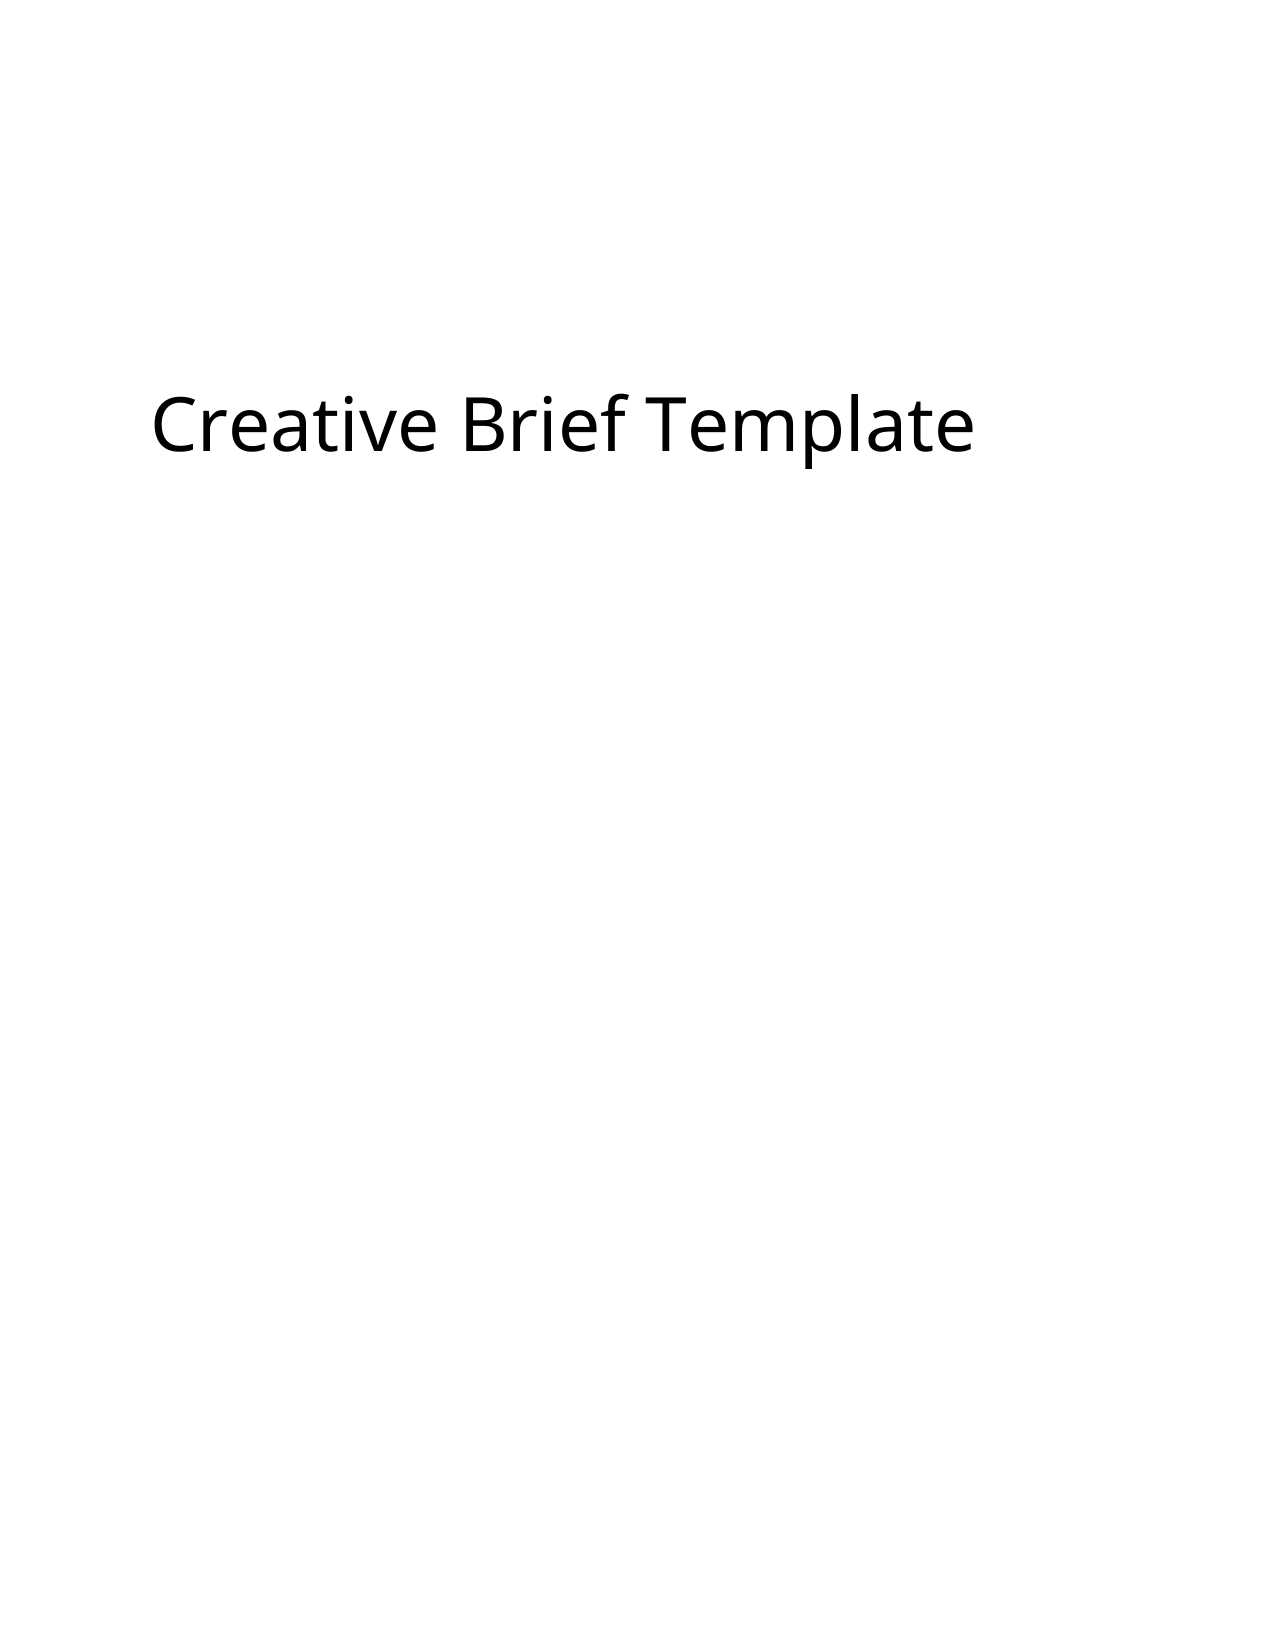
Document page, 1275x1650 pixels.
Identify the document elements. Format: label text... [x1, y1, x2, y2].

text Creative Brief Template [150, 371, 1125, 473]
